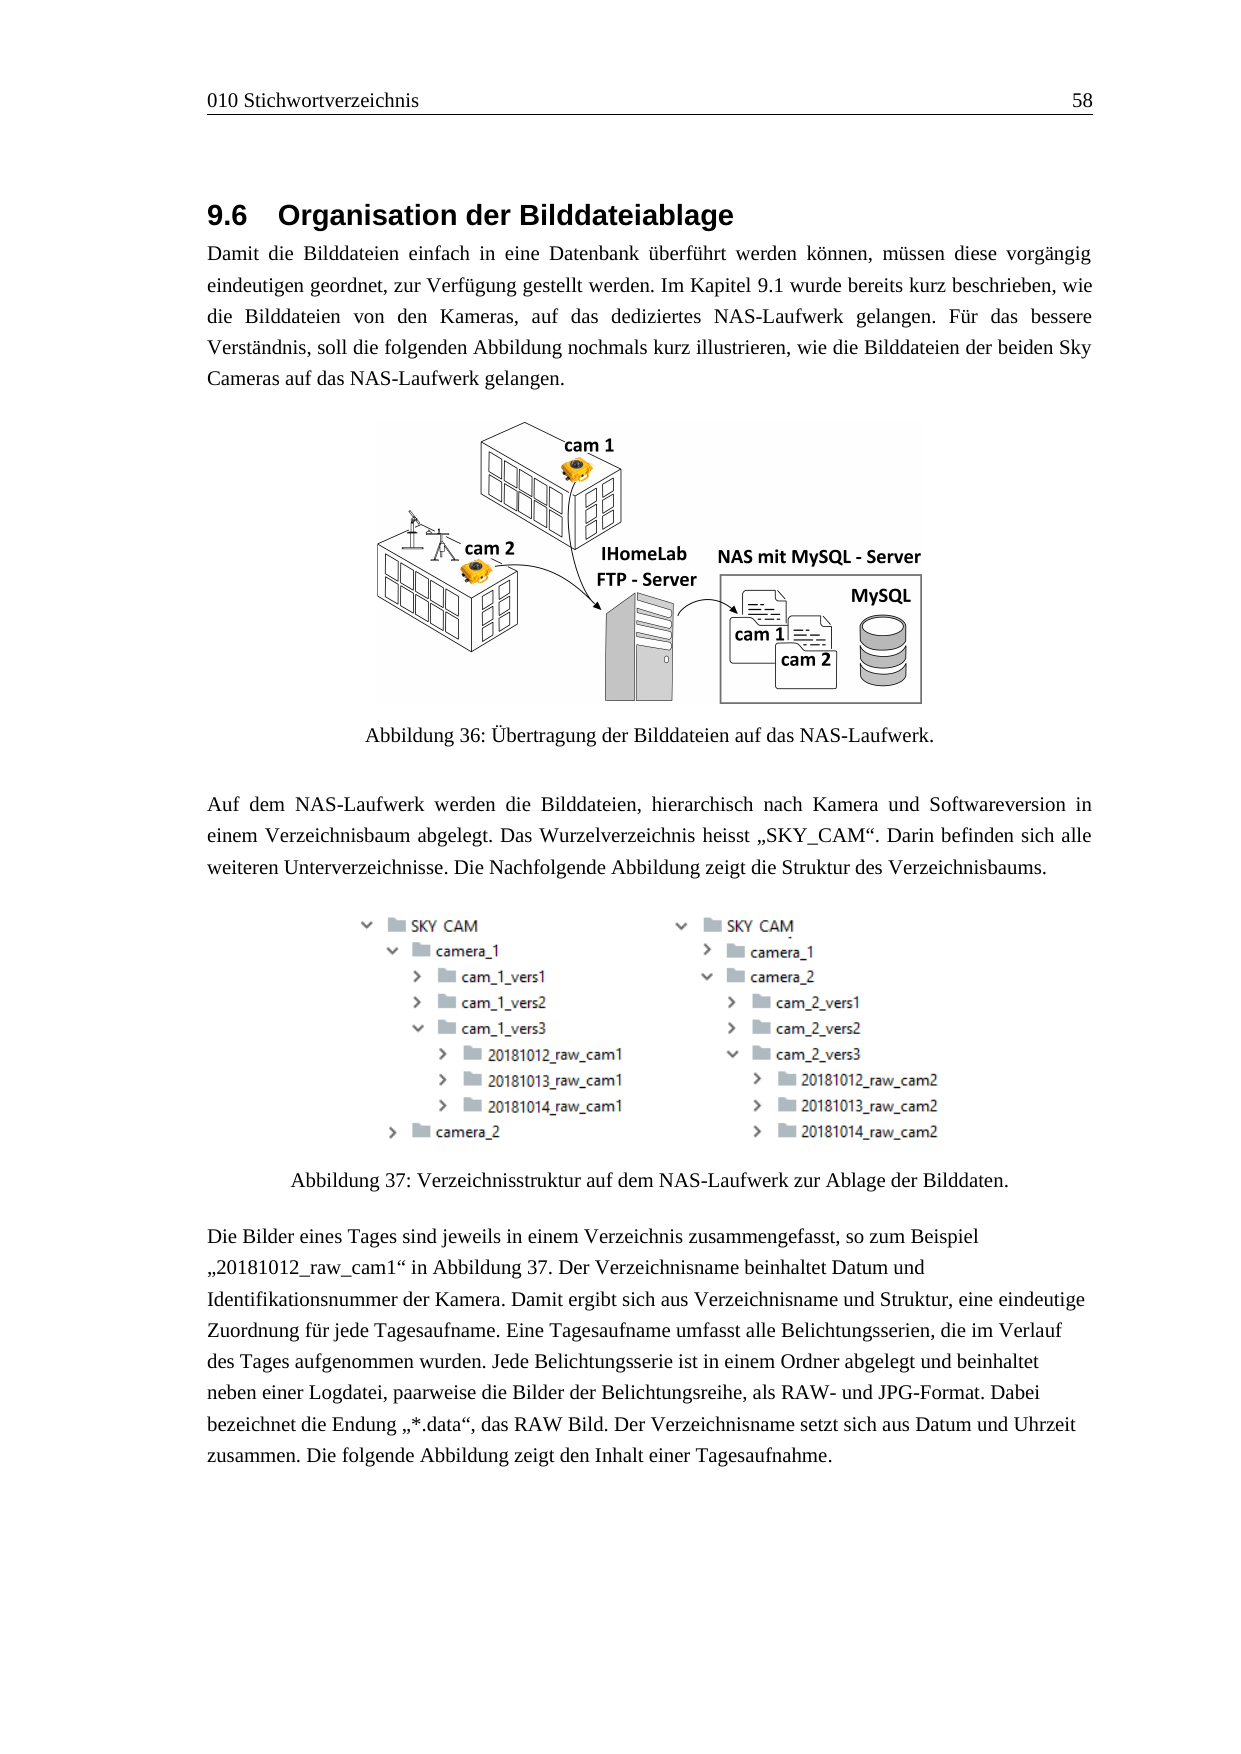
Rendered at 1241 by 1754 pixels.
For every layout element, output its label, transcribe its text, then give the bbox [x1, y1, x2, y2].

text Damit die Bilddateien einfach in eine Datenbank überführt werden können, müssen diese vorgängig eindeutigen geordnet, zur Verfügung gestellt werden. Im Kapitel 9.1 wurde bereits kurz beschrieben, wie die Bilddateien von den Kameras, auf das dediziertes NAS-Laufwerk gelangen. Für das bessere Verständnis, soll die folgenden Abbildung nochmals kurz illustrieren, wie die Bilddateien der beiden Sky Cameras auf das NAS-Laufwerk gelangen. [207, 241, 1093, 390]
text Auf dem NAS-Laufwerk werden die Bilddateien, hierarchisch nach Kamera und Softwareversion in einem Verzeichnisbaum abgelegt. Das Wurzelverzeichnis heisst „SKY_CAM“. Darin befinden sich alle weiteren Unterverzeichnisse. Die Nachfolgende Abbildung zeigt die Struktur des Verzeichnisbaums. [207, 792, 1093, 879]
text Abbildung 37: Verzeichnisstruktur auf dem NAS-Laufwerk zur Ablage der Bilddaten. [207, 1168, 1093, 1192]
text Die Bilder eines Tages sind jeweils in einem Verzeichnis zusammengefasst, so zum Beispiel „20181012_raw_cam1“ in Abbildung 35. Der Verzeichnisname beinhaltet Datum und Identifikationsnummer der Kamera. Damit ergibt sich aus Verzeichnisname und Struktur, eine eindeutige Zuordnung für jede Tagesaufname. Eine Tagesaufname umfasst alle Belichtungsserien, die im Verlauf des Tages aufgenommen wurden. Jede Belichtungsserie ist in einem Ordner abgelegt und beinhaltet neben einer Logdatei, paarweise die Bilder der Belichtungsreihe, als RAW- und JPG-Format. Dabei bezeichnet die Endung „*.data“, das RAW Bild. Der Verzeichnisname setzt sich aus Datum und Uhrzeit zusammen. Die folgende Abbildung zeigt den Inhalt einer Tagesaufnahme. [207, 1224, 1093, 1467]
subtitle Organisation der Bilddateiablage [207, 198, 1093, 231]
text Abbildung 36: Übertragung der Bilddateien auf das NAS-Laufwerk. [207, 723, 1093, 747]
picture [356, 910, 944, 1149]
picture [377, 422, 922, 704]
